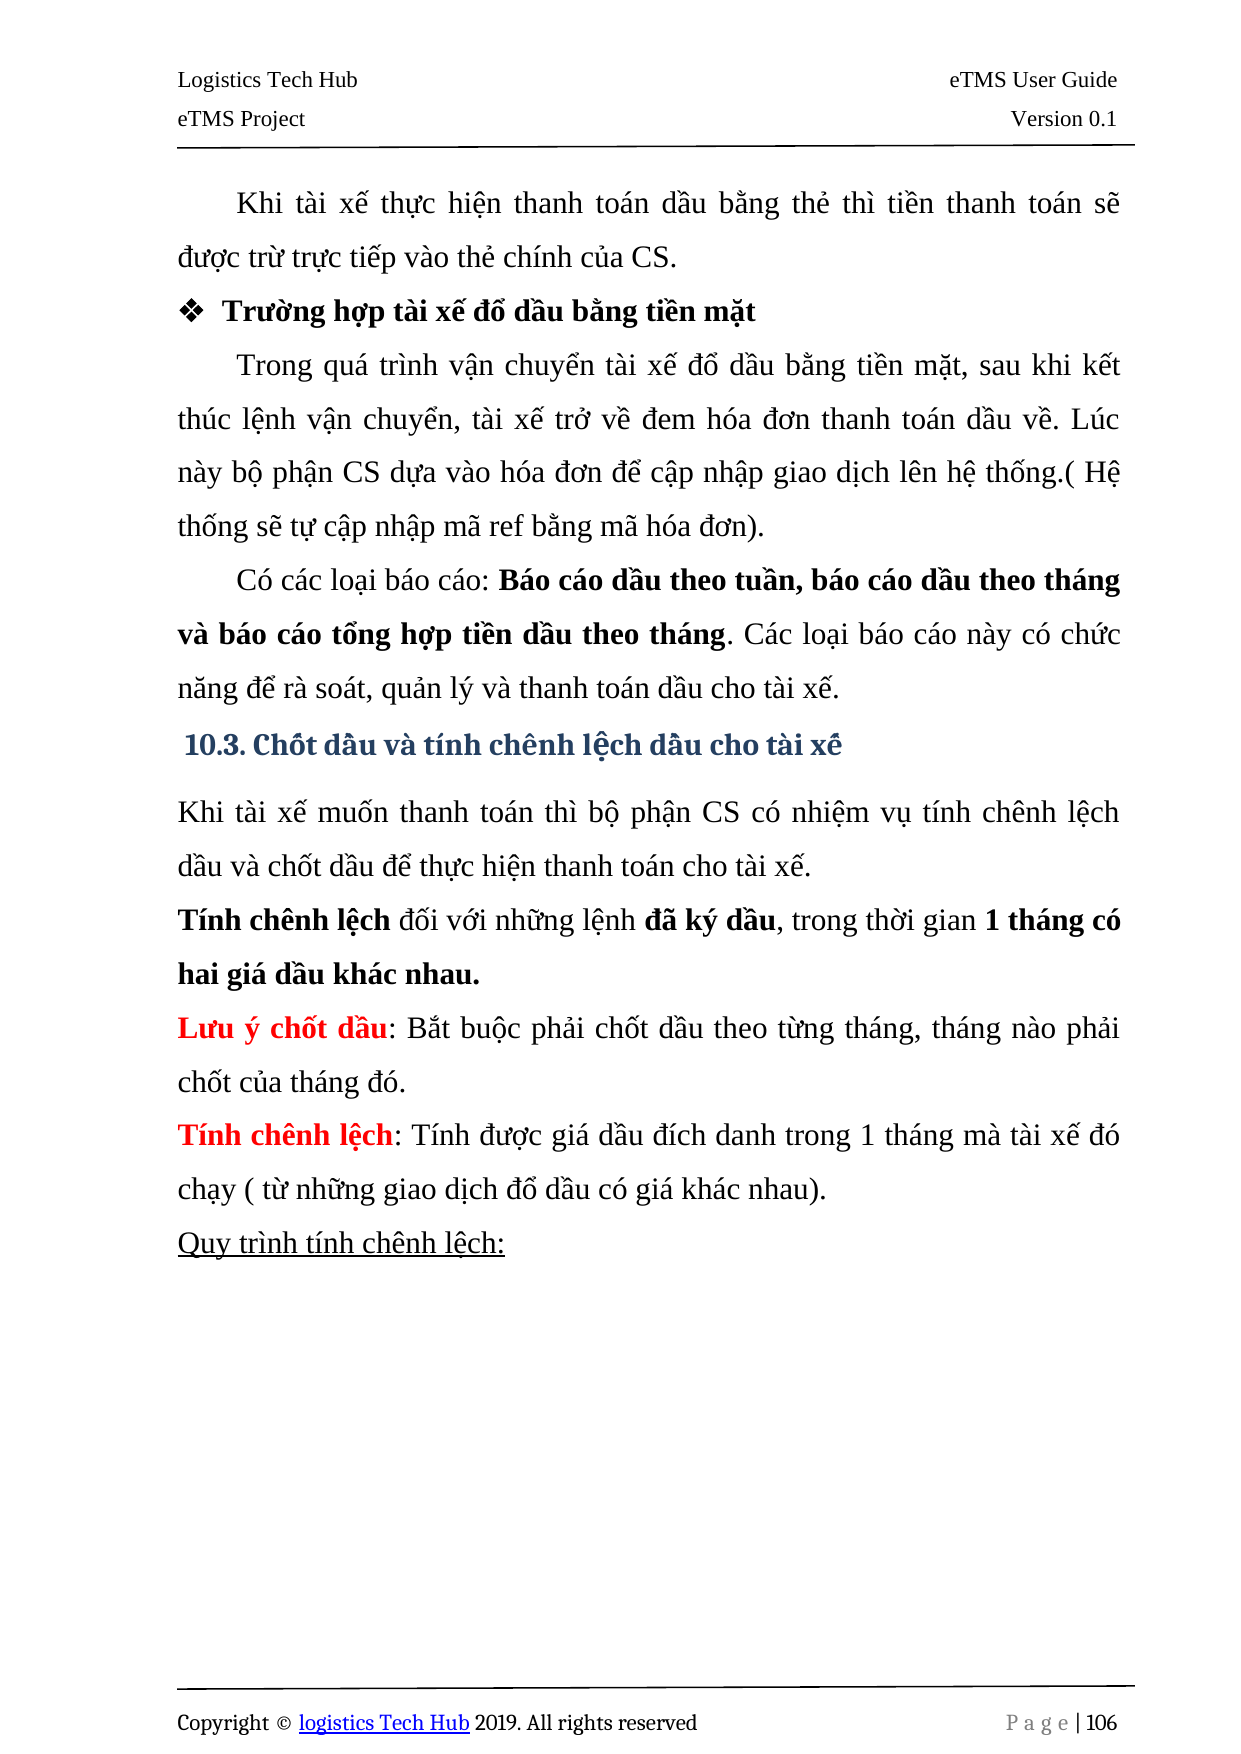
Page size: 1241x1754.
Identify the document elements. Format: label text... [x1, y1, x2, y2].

text Quy trình tính chênh lệch: [177, 1224, 1122, 1260]
text Khi tài xế thực hiện thanh toán dầu bằng thẻ thì tiền thanh toán sẽ được trừ trực tiếp vào thẻ chính của CS. [177, 184, 1122, 274]
text Tính chênh lệch đối với những lệnh đã ký dầu, trong thời gian 1 tháng có hai giá dầu khác nhau. [177, 901, 1122, 991]
text Có các loại báo cáo: Báo cáo dầu theo tuần, báo cáo dầu theo tháng và báo cáo tổng hợp tiền dầu theo tháng. Các loại báo cáo này có chức năng để rà soát, quản lý và thanh toán dầu cho tài xế. [177, 561, 1122, 705]
text Tính chênh lệch: Tính được giá dầu đích danh trong 1 tháng mà tài xế đó chạy ( từ những giao dịch đổ dầu có giá khác nhau). [177, 1117, 1122, 1206]
text Lưu ý chốt dầu: Bắt buộc phải chốt dầu theo từng tháng, tháng nào phải chốt của tháng đó. [177, 1009, 1122, 1099]
text Khi tài xế muốn thanh toán thì bộ phận CS có nhiệm vụ tính chênh lệch dầu và chốt dầu để thực hiện thanh toán cho tài xế. [177, 793, 1122, 883]
text Trong quá trình vận chuyển tài xế đổ dầu bằng tiền mặt, sau khi kết thúc lệnh vận chuyển, tài xế trở về đem hóa đơn thanh toán dầu về. Lúc này bộ phận CS dựa vào hóa đơn để cập nhập giao dịch lên hệ thống.( Hệ thống sẽ tự cập nhập mã ref bằng mã hóa đơn). [177, 346, 1122, 543]
subtitle 10.3. Chốt dầu và tính chênh lệch dầu cho tài xế [185, 727, 1122, 763]
list Trường hợp tài xế đổ dầu bằng tiền mặt [177, 292, 1122, 328]
